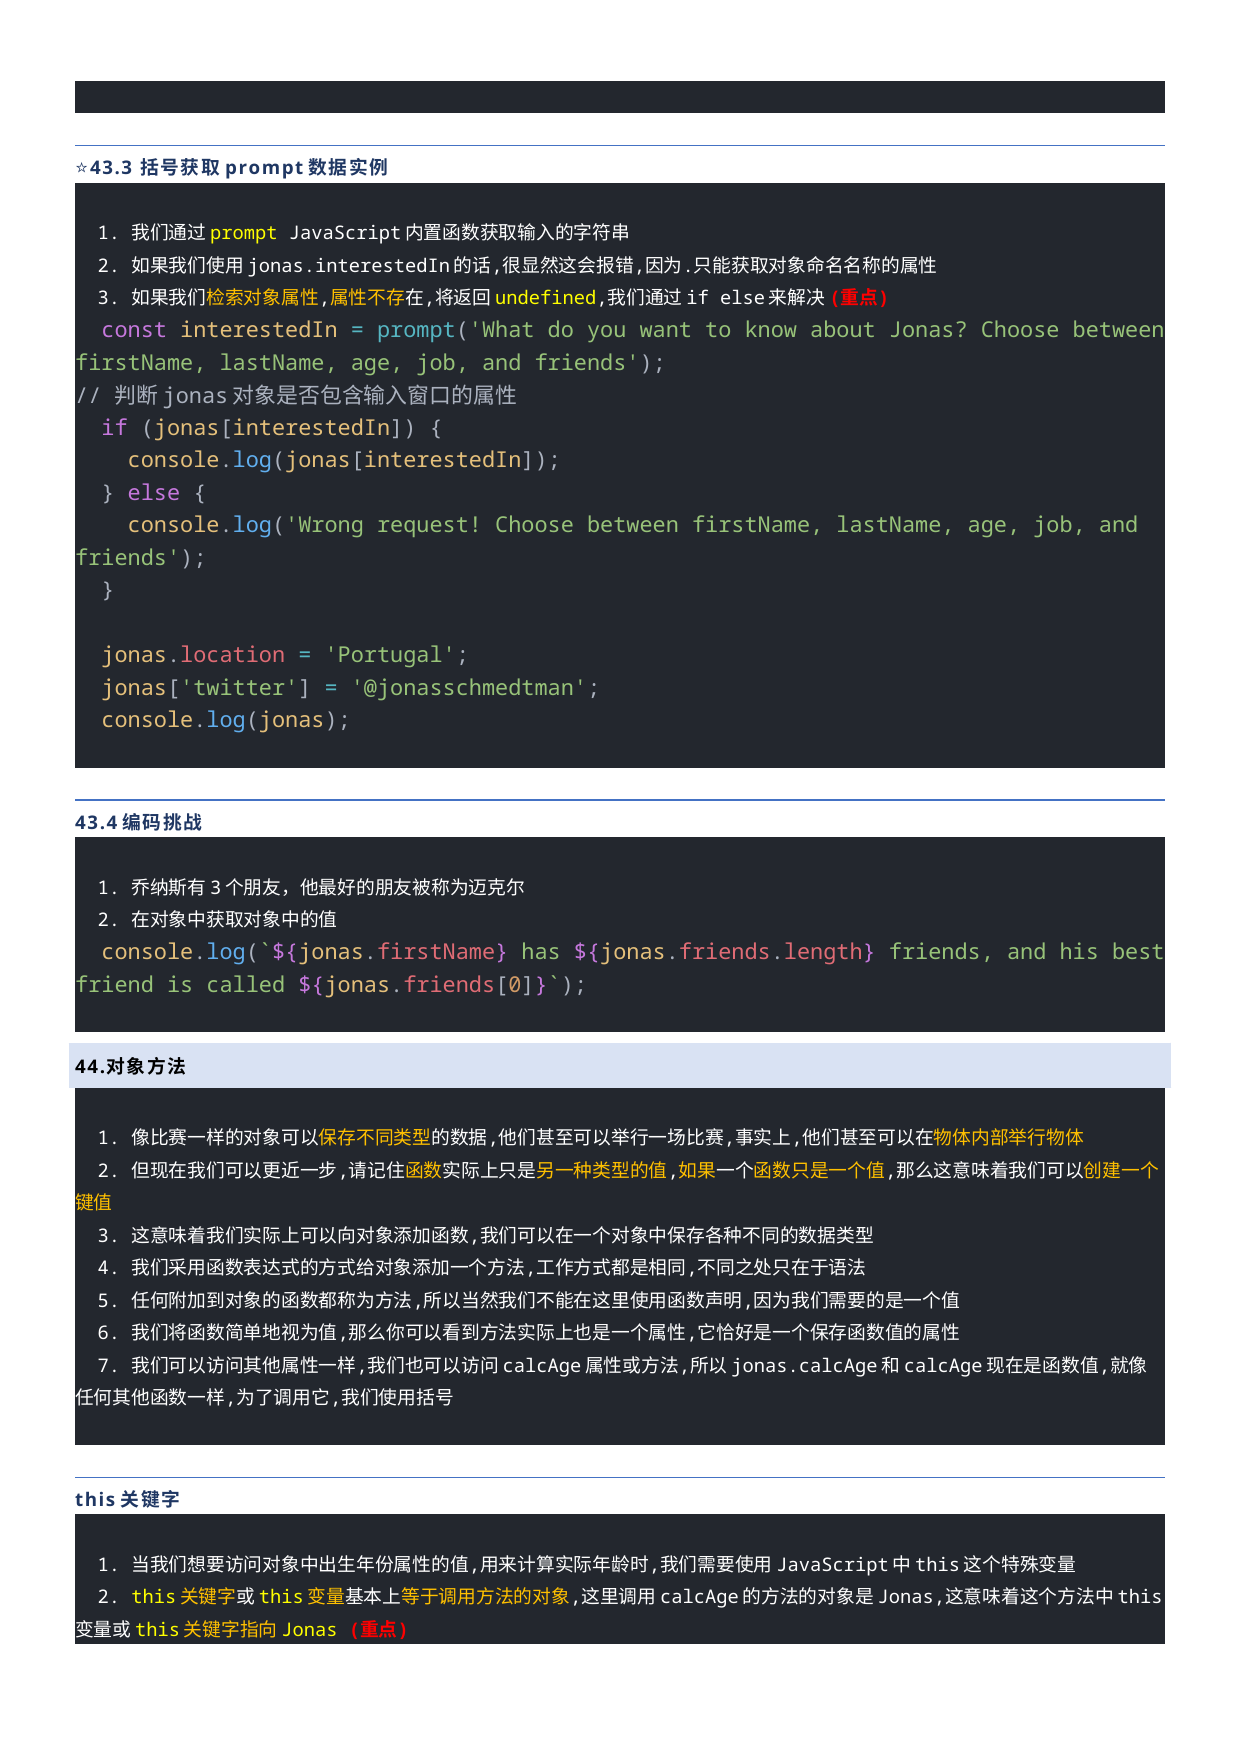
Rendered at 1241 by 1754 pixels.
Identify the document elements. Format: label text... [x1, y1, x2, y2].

text console.log(jonas); [75, 703, 1165, 735]
subtitle 44.对象方法 [75, 1049, 1165, 1081]
text 7. 我们可以访问其他属性一样,我们也可以访问calcAge属性或方法,所以jonas.calcAge和calcAge现在是函数值,就像任何其他函数一样,为了调用它,我们使用括号 [75, 1348, 1165, 1413]
text 3. 如果我们检索对象属性,属性不存在,将返回undefined,我们通过if else来解决 (重点) [75, 280, 1165, 313]
text const interestedIn = prompt('What do you want to know about Jonas? Choose between firstName, lastName, age, job, and friends'); [75, 313, 1165, 378]
text console.log('Wrong request! Choose between firstName, lastName, age, job, and friends'); [75, 508, 1165, 573]
text console.log(jonas[interestedIn]); [75, 443, 1165, 475]
text 1. 乔纳斯有3个朋友，他最好的朋友被称为迈克尔 [75, 870, 1165, 902]
text 2. this关键字或this变量基本上等于调用方法的对象,这里调用calcAge的方法的对象是Jonas,这意味着这个方法中this变量或this关键字指向Jonas (重点) [75, 1579, 1165, 1644]
text 1. 像比赛一样的对象可以保存不同类型的数据,他们甚至可以举行一场比赛,事实上,他们甚至可以在物体内部举行物体 [75, 1120, 1165, 1153]
text 2. 如果我们使用jonas.interestedIn的话,很显然这会报错,因为.只能获取对象命名名称的属性 [75, 248, 1165, 280]
text // 判断jonas对象是否包含输入窗口的属性 [75, 378, 1165, 410]
text 5. 任何附加到对象的函数都称为方法,所以当然我们不能在这里使用函数声明,因为我们需要的是一个值 [75, 1283, 1165, 1315]
text 1. 我们通过prompt JavaScript内置函数获取输入的字符串 [75, 215, 1165, 248]
text 6. 我们将函数简单地视为值,那么你可以看到方法实际上也是一个属性,它恰好是一个保存函数值的属性 [75, 1315, 1165, 1348]
text console.log(`${jonas.firstName} has ${jonas.friends.length} friends, and his best friend is called ${jonas.friends[0]}`); [75, 935, 1165, 1000]
text jonas.location = 'Portugal'; [75, 638, 1165, 670]
text 2. 在对象中获取对象中的值 [75, 902, 1165, 935]
text jonas['twitter'] = '@jonasschmedtman'; [75, 670, 1165, 703]
text 1. 当我们想要访问对象中出生年份属性的值,用来计算实际年龄时,我们需要使用JavaScript中this这个特殊变量 [75, 1547, 1165, 1579]
text } else { [75, 475, 1165, 508]
text 2. 但现在我们可以更近一步,请记住函数实际上只是另一种类型的值,如果一个函数只是一个值,那么这意味着我们可以创建一个键值 [75, 1153, 1165, 1218]
text if (jonas[interestedIn]) { [75, 410, 1165, 443]
subtitle 43.4编码挑战 [75, 801, 1165, 837]
subtitle this关键字 [75, 1478, 1165, 1514]
text 4. 我们采用函数表达式的方式给对象添加一个方法,工作方式都是相同,不同之处只在于语法 [75, 1250, 1165, 1283]
text } [75, 573, 1165, 605]
text 3. 这意味着我们实际上可以向对象添加函数,我们可以在一个对象中保存各种不同的数据类型 [75, 1218, 1165, 1250]
subtitle ⭐43.3 括号获取prompt数据实例 [75, 146, 1165, 183]
